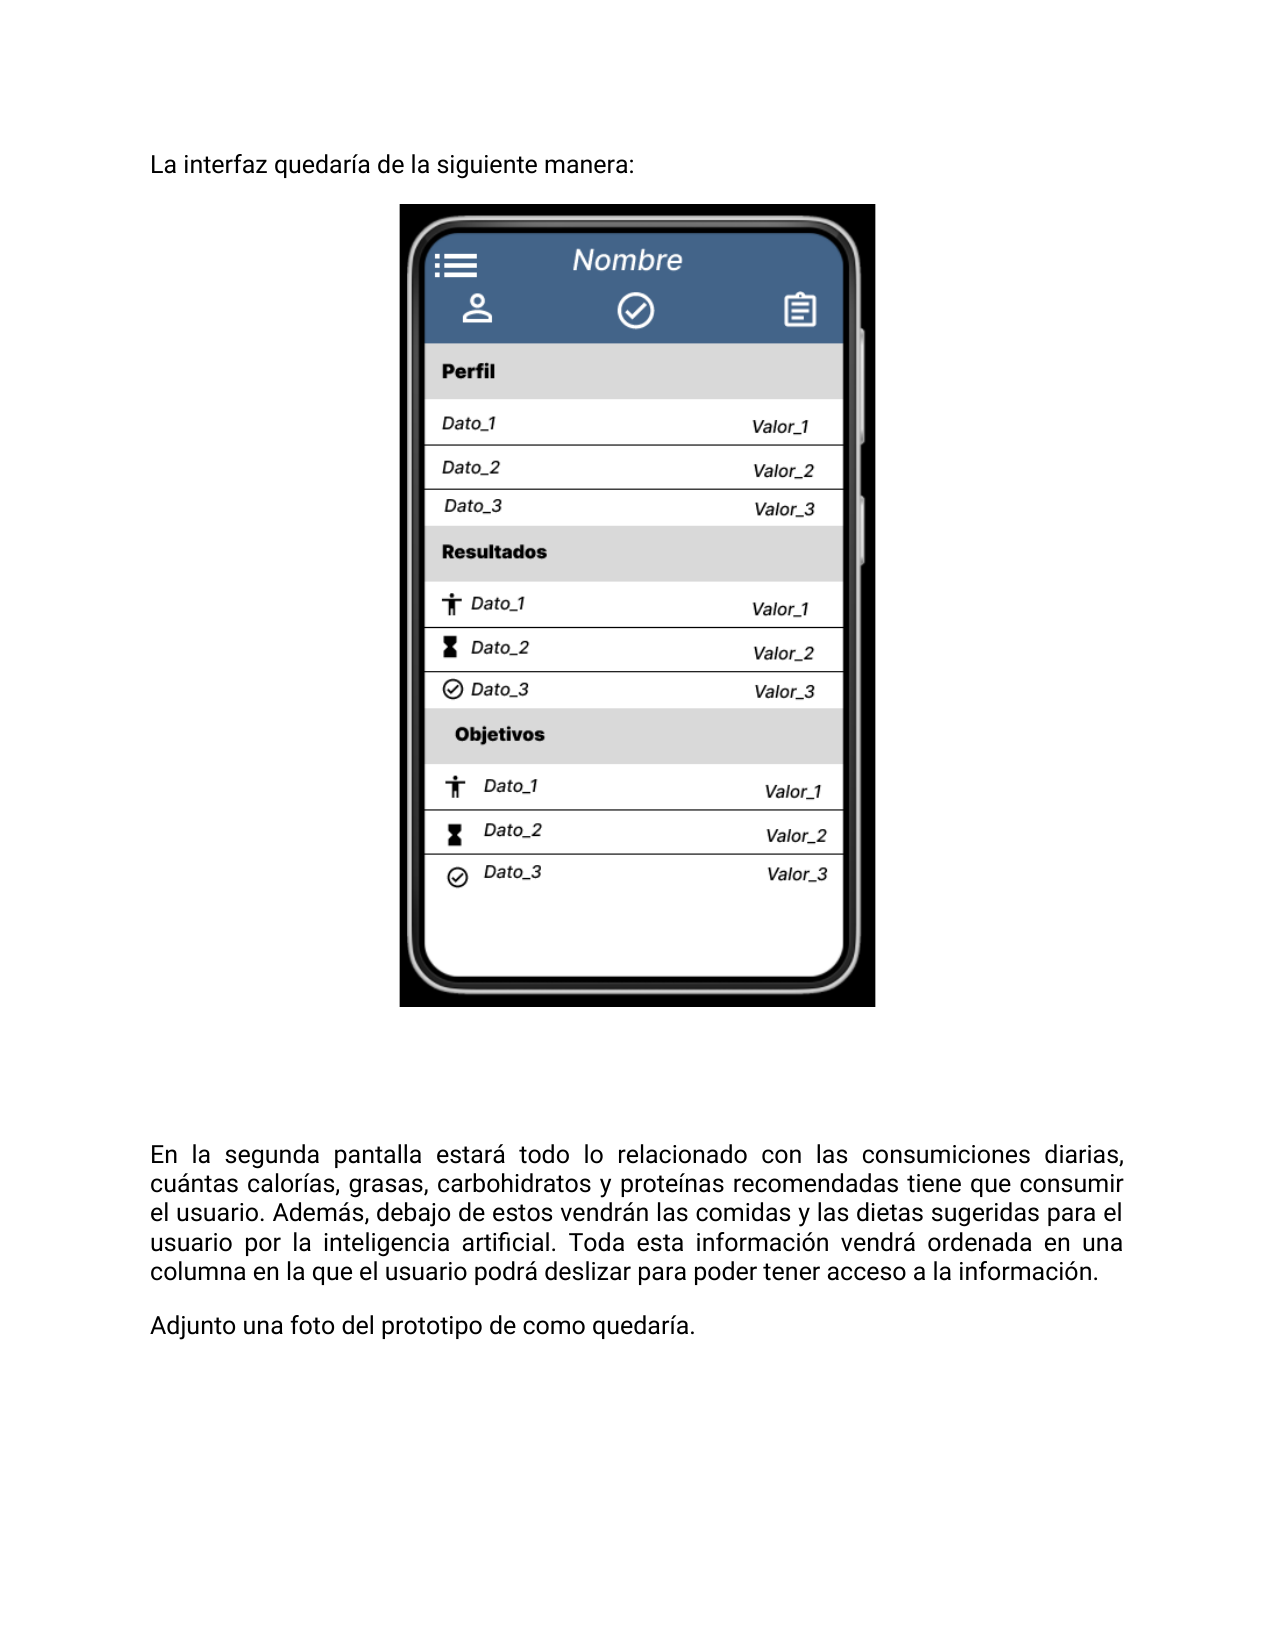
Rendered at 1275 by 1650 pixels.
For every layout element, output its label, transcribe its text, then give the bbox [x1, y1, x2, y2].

text En la segunda pantalla estará todo lo relacionado con las consumiciones diarias, cuántas calorías, grasas, carbohidratos y proteínas recomendadas tiene que consumir el usuario. Además, debajo de estos vendrán las comidas y las dietas sugeridas para el usuario por la inteligencia artificial. Toda esta información vendrá ordenada en una columna en la que el usuario podrá deslizar para poder tener acceso a la información. [150, 1140, 1125, 1286]
text La interfaz quedaría de la siguiente manera: [150, 150, 1125, 179]
picture [399, 204, 876, 1007]
text Adjunto una foto del prototipo de como quedaría. [150, 1311, 1125, 1341]
